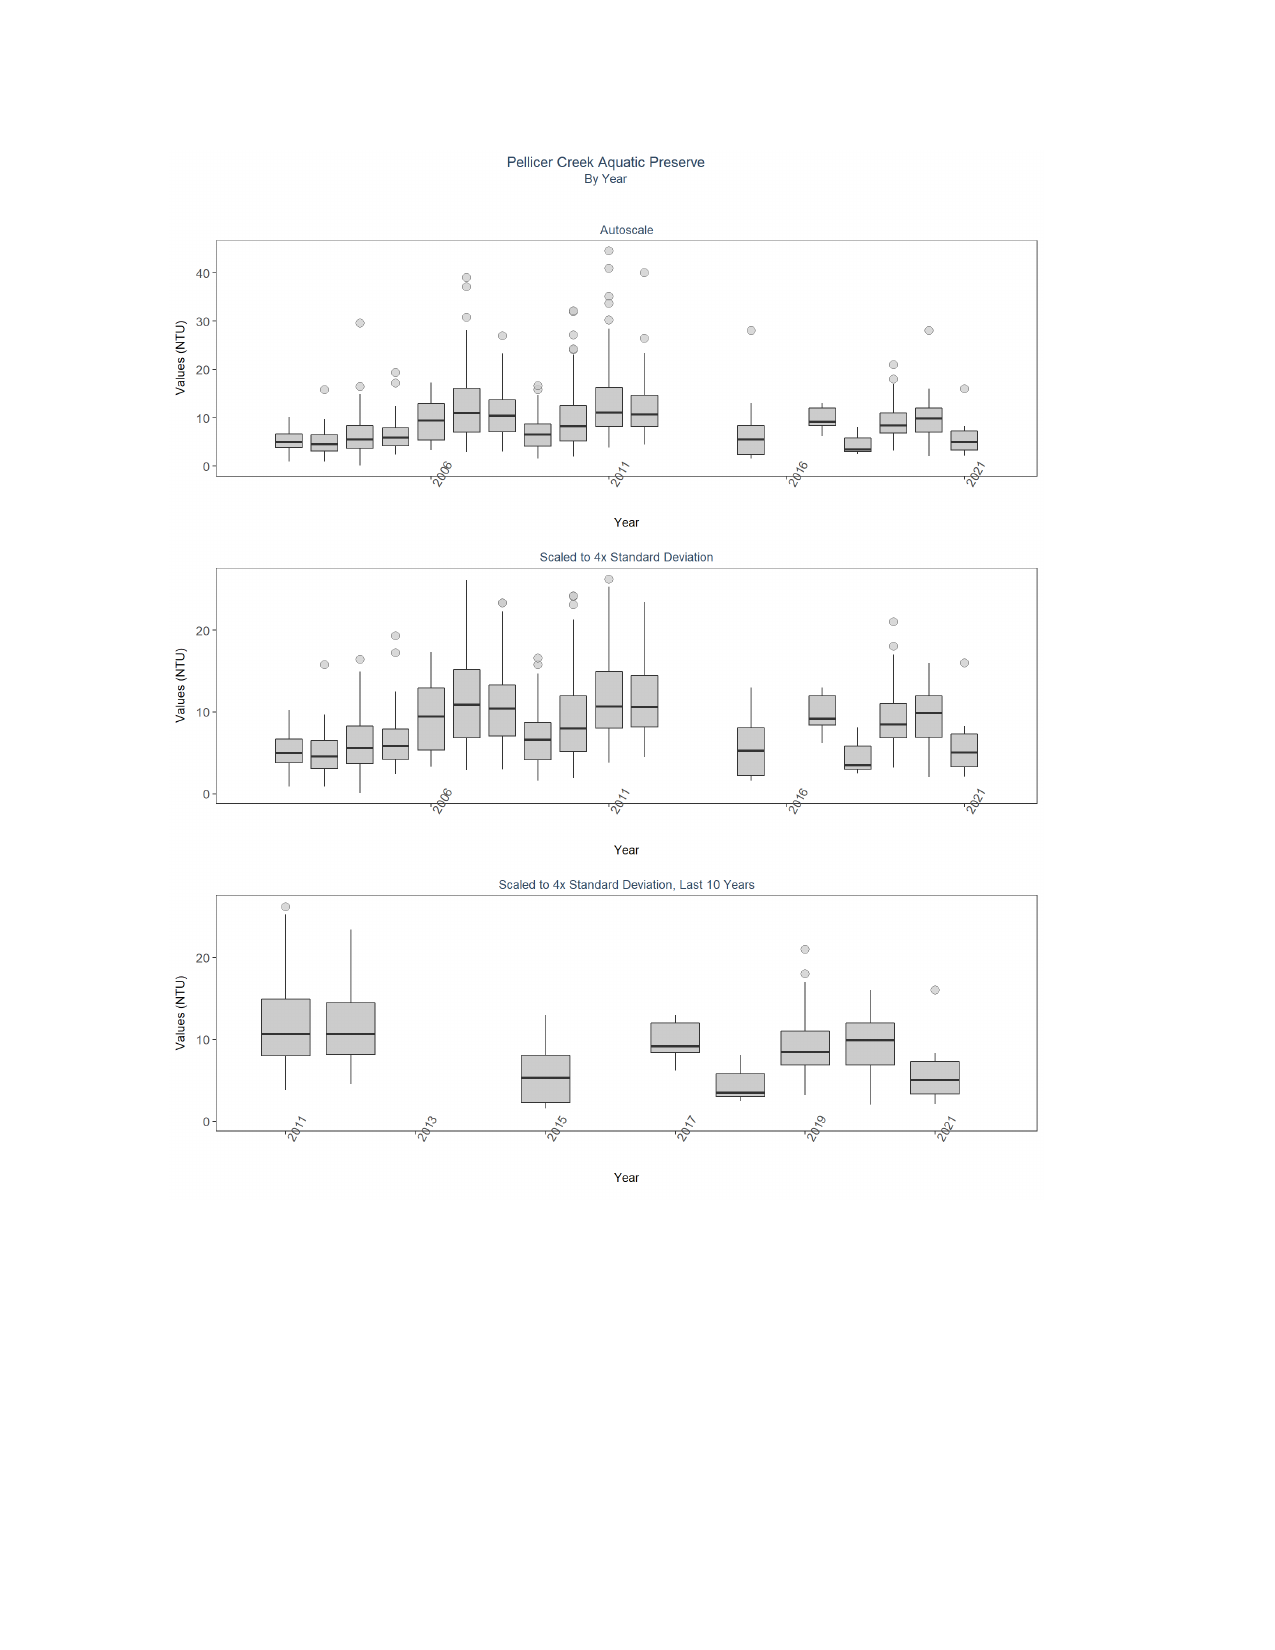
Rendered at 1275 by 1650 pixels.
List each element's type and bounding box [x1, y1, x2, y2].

picture [168, 150, 1044, 1200]
